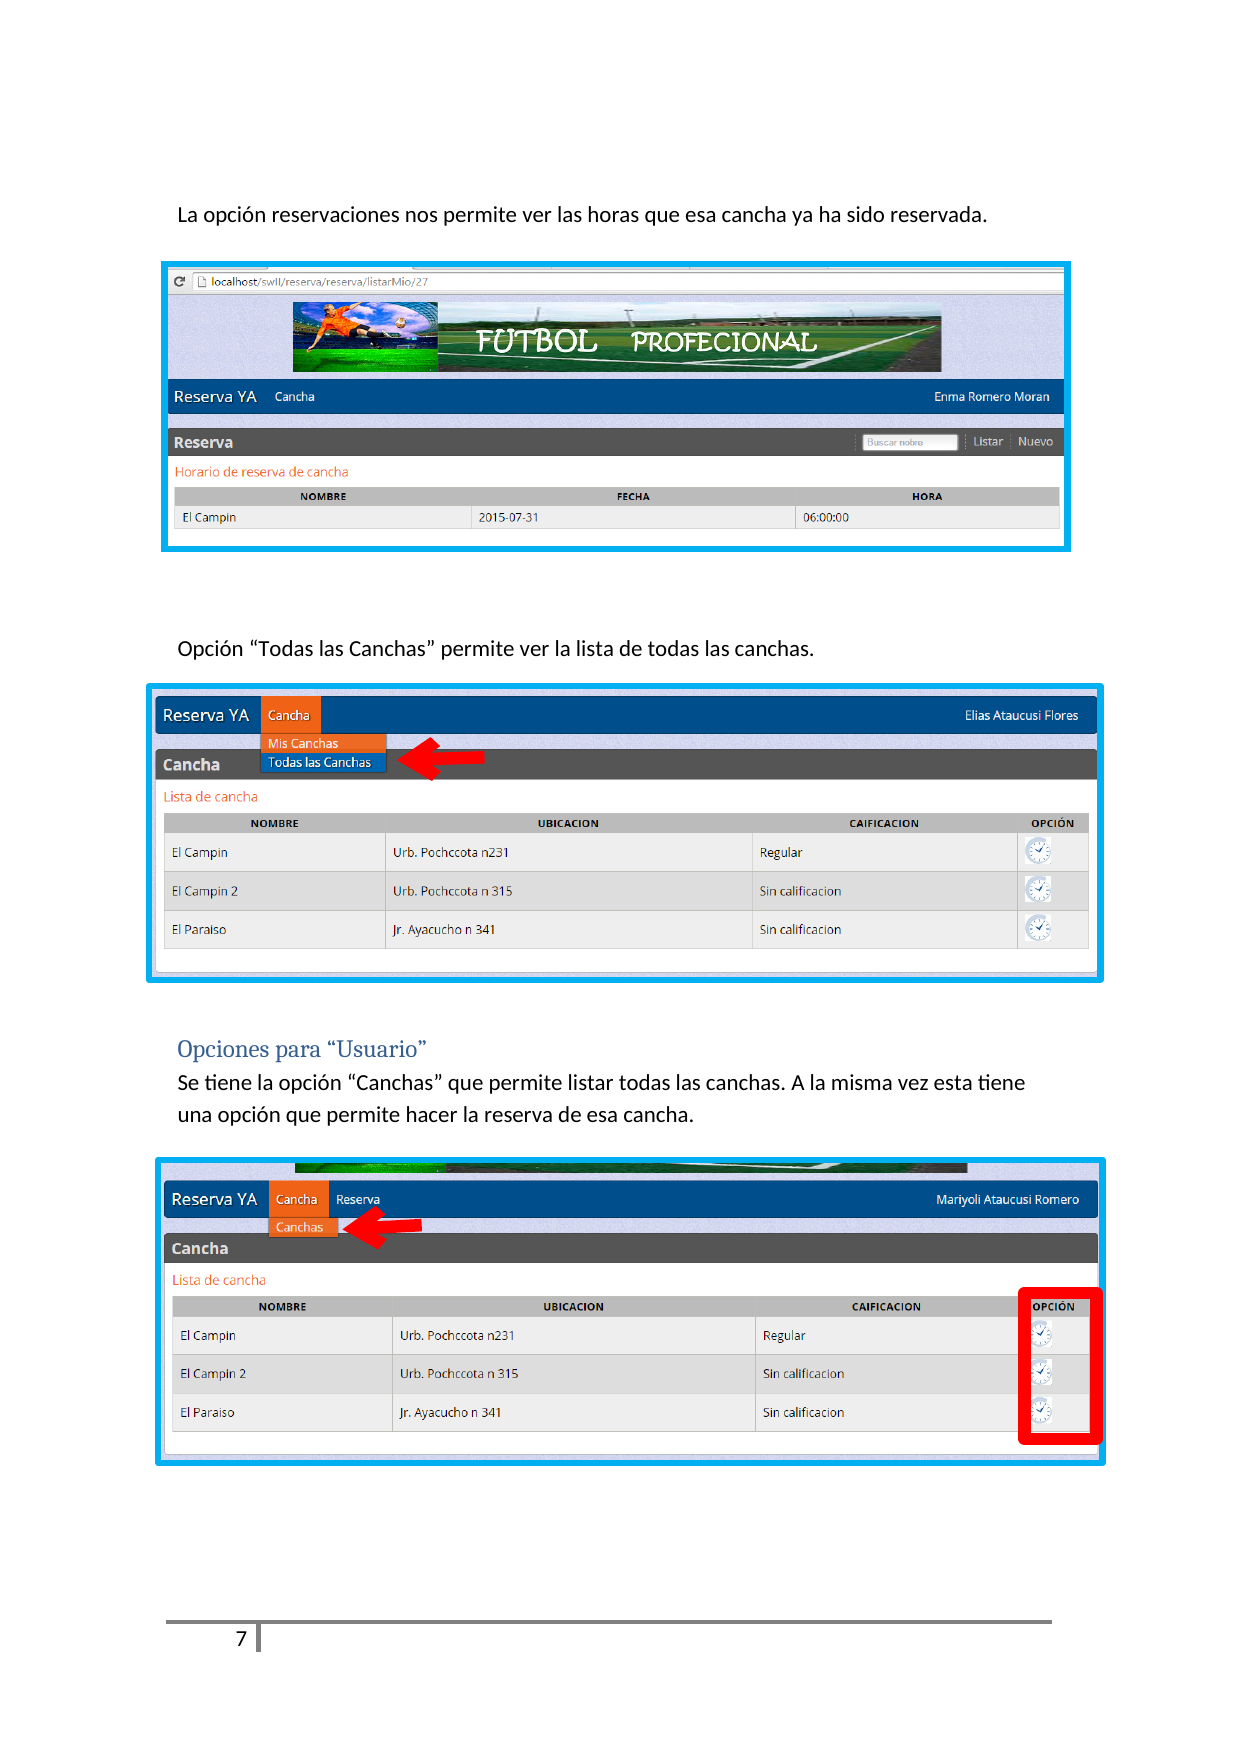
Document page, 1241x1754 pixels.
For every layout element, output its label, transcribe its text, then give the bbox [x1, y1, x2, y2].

picture [162, 1164, 1098, 1459]
text Se tiene la opción “Canchas” que permite listar todas las canchas. A la misma vez esta tiene una opción que permite hacer la reserva de esa cancha. [177, 1068, 1063, 1128]
text Opción “Todas las Canchas” permite ver la lista de todas las canchas. [177, 634, 1063, 663]
picture [169, 268, 1063, 545]
picture [1031, 1299, 1090, 1433]
text La opción reservaciones nos permite ver las horas que esa cancha ya ha sido reservada. [177, 201, 1063, 229]
subtitle Opciones para “Usuario” [177, 1035, 1063, 1064]
picture [153, 690, 1096, 976]
